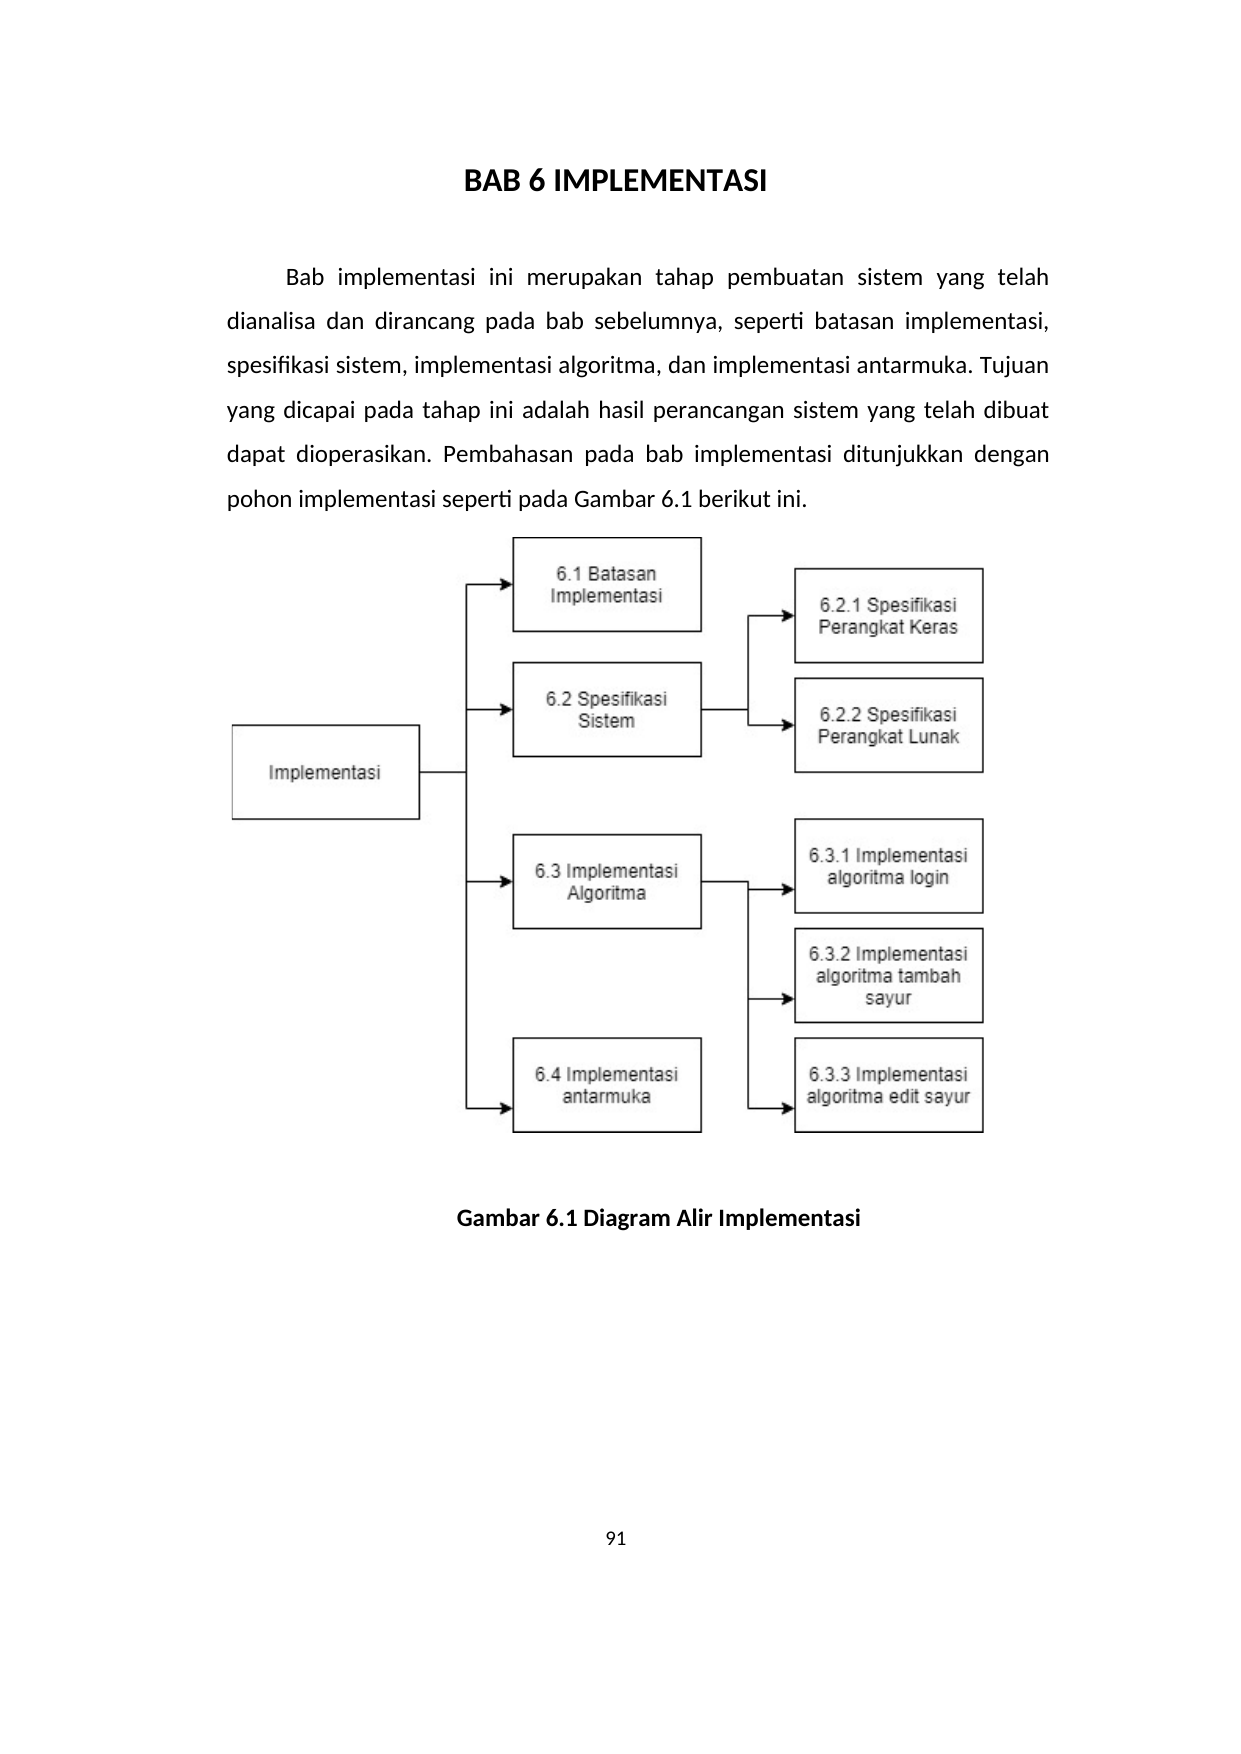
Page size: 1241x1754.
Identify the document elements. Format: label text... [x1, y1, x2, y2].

text IMPLEMENTASI [141, 159, 1090, 200]
subtitle Gambar 6.1 Diagram Alir Implementasi [226, 1202, 1092, 1233]
picture [231, 537, 984, 1133]
text Bab implementasi ini merupakan tahap pembuatan sistem yang telah dianalisa dan dirancang pada bab sebelumnya, seperti batasan implementasi, spesifikasi sistem, implementasi algoritma, dan implementasi antarmuka. Tujuan yang dicapai pada tahap ini adalah hasil perancangan sistem yang telah dibuat dapat dioperasikan. Pembahasan pada bab implementasi ditunjukkan dengan pohon implementasi seperti pada Gambar 6.1 berikut ini. [227, 261, 1051, 513]
